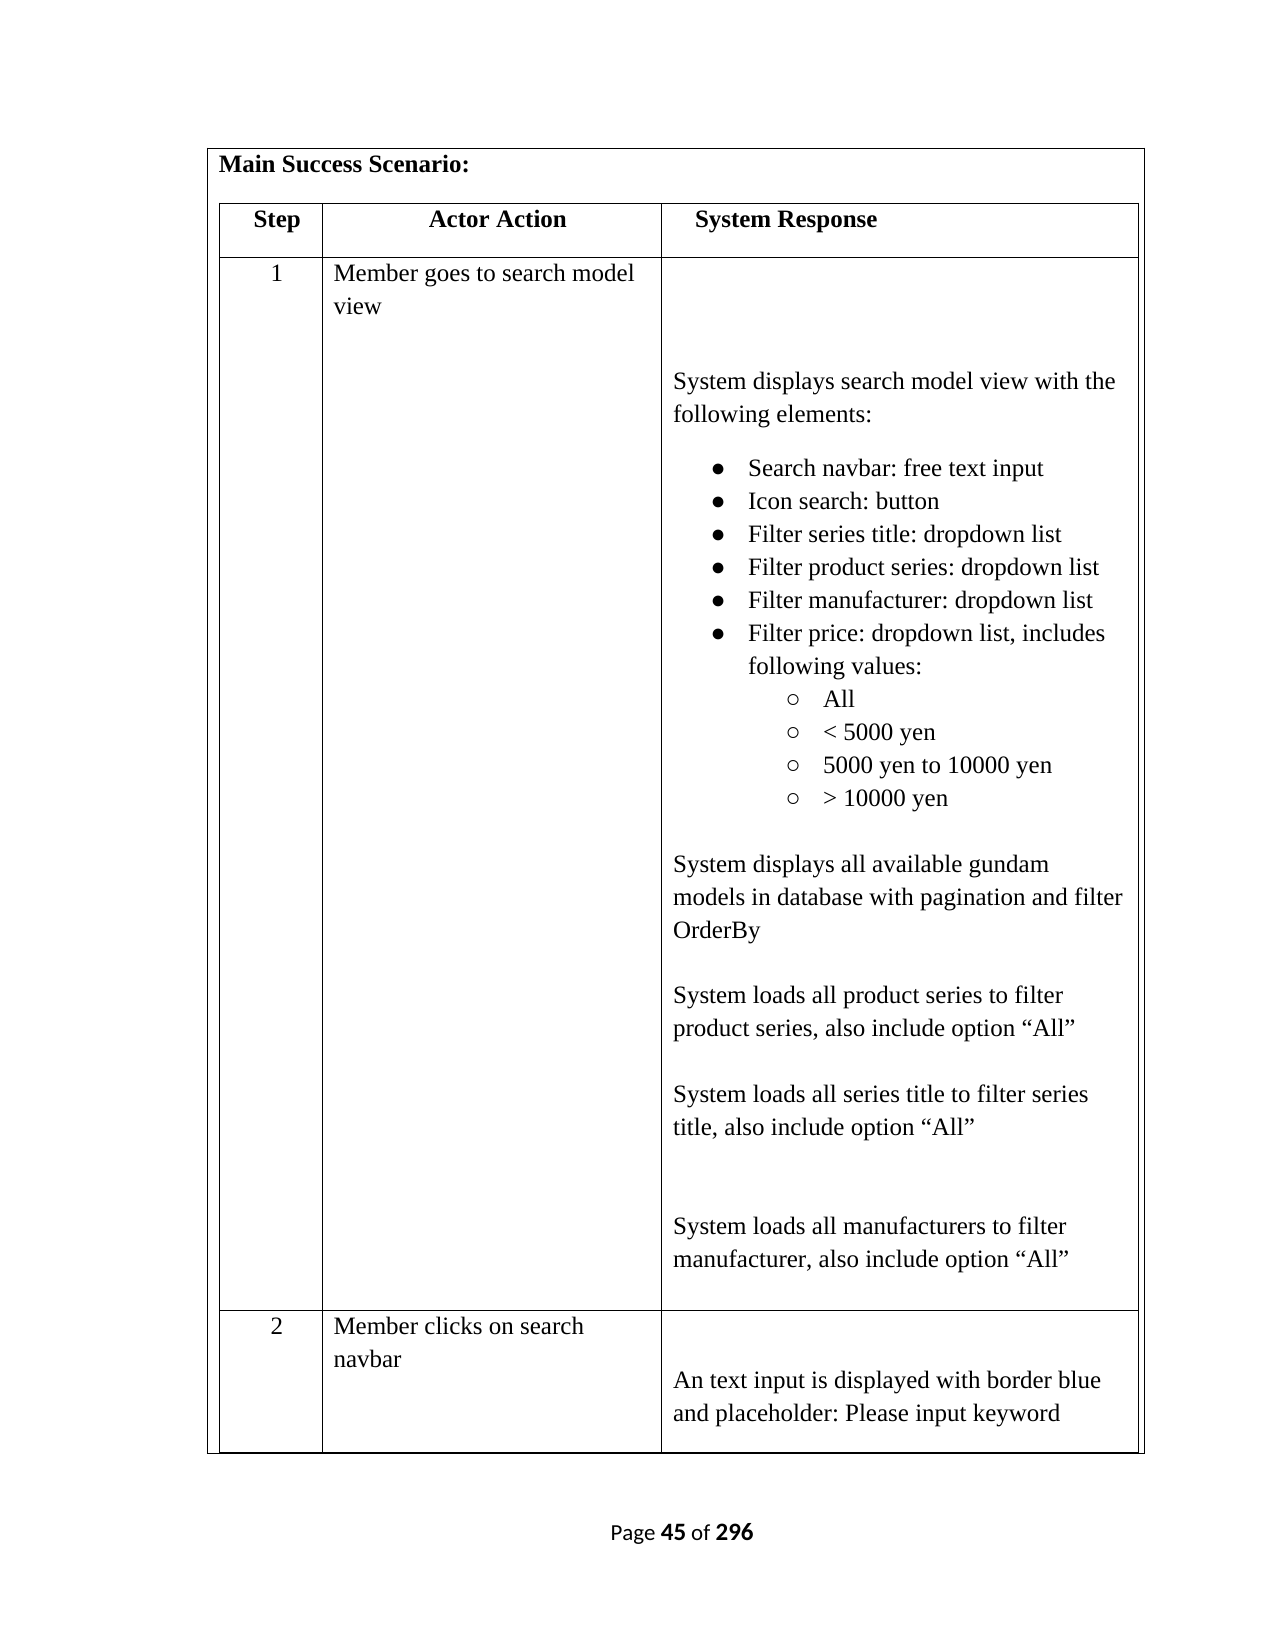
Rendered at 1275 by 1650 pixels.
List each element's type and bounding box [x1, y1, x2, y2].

table_cell [208, 149, 1144, 1453]
